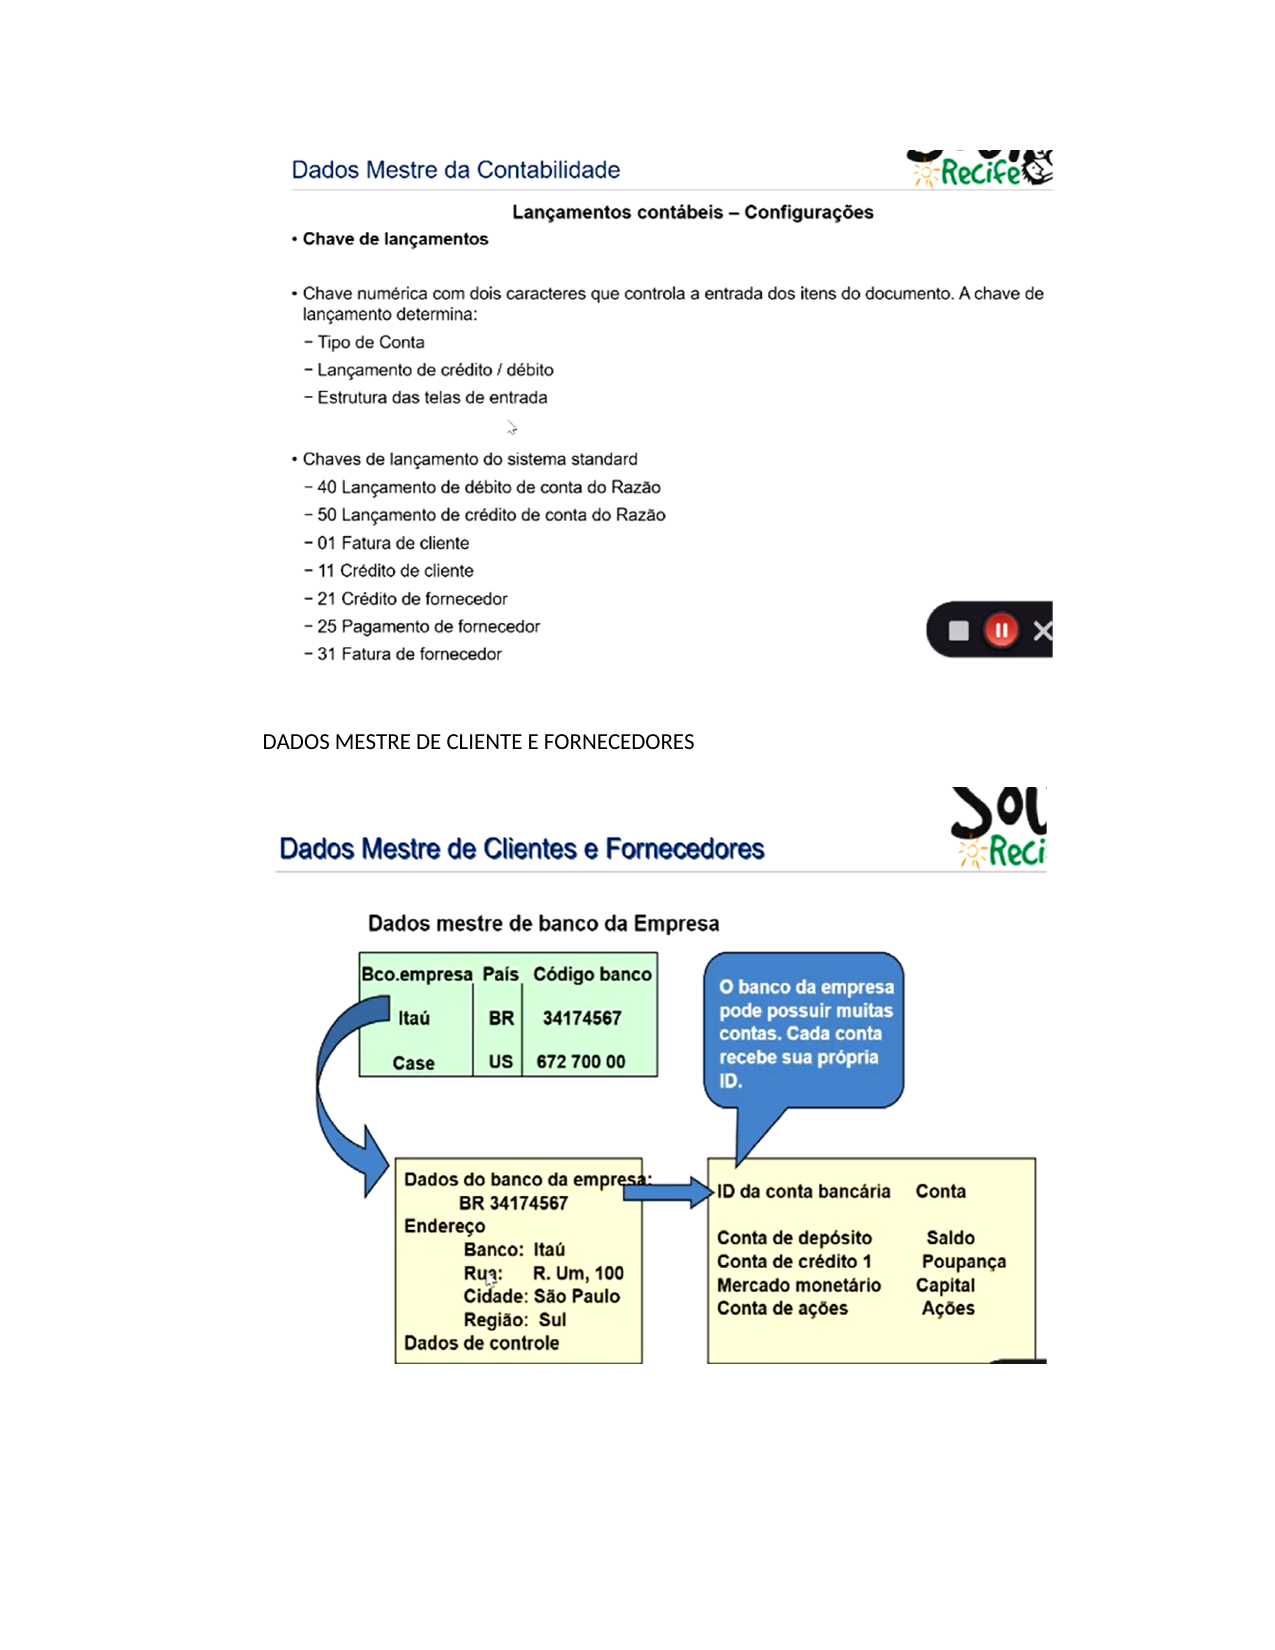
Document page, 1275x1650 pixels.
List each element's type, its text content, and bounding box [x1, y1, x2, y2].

picture [262, 787, 1047, 1364]
picture [262, 150, 1053, 665]
list DADOS MESTRE DE CLIENTE E FORNECEDORES [262, 727, 1125, 755]
